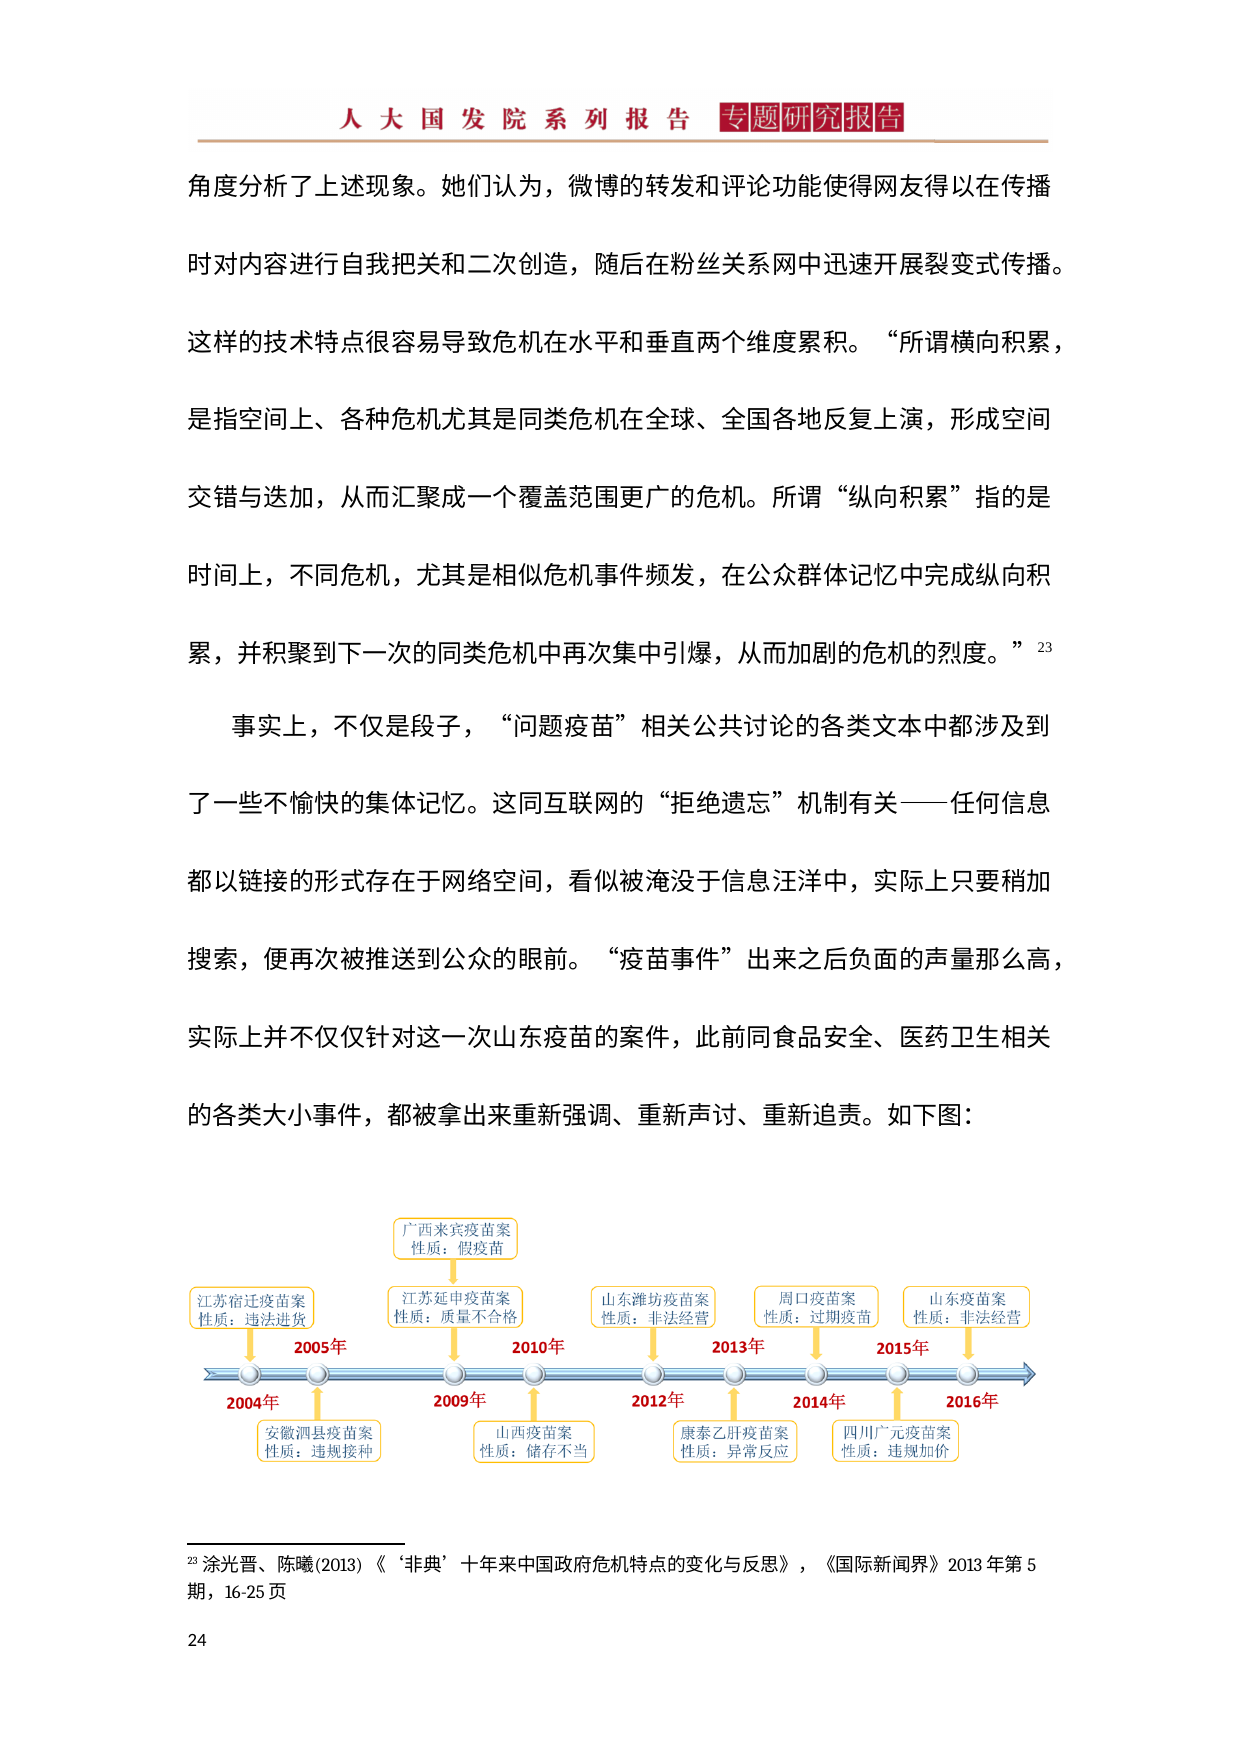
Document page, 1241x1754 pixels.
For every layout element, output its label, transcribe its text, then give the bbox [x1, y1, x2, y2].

picture [187, 1191, 1053, 1487]
picture [187, 88, 1053, 152]
text 事实上，不仅是段子，“问题疫苗”相关公共讨论的各类文本中都涉及到了一些不愉快的集体记忆。这同互联网的“拒绝遗忘”机制有关——任何信息都以链接的形式存在于网络空间，看似被淹没于信息汪洋中，实际上只要稍加搜索，便再次被推送到公众的眼前。“疫苗事件”出来之后负面的声量那么高，实际上并不仅仅针对这一次山东疫苗的案件，此前同食品安全、医药卫生相关的各类大小事件，都被拿出来重新强调、重新声讨、重新追责。如下图： [187, 692, 1053, 1146]
